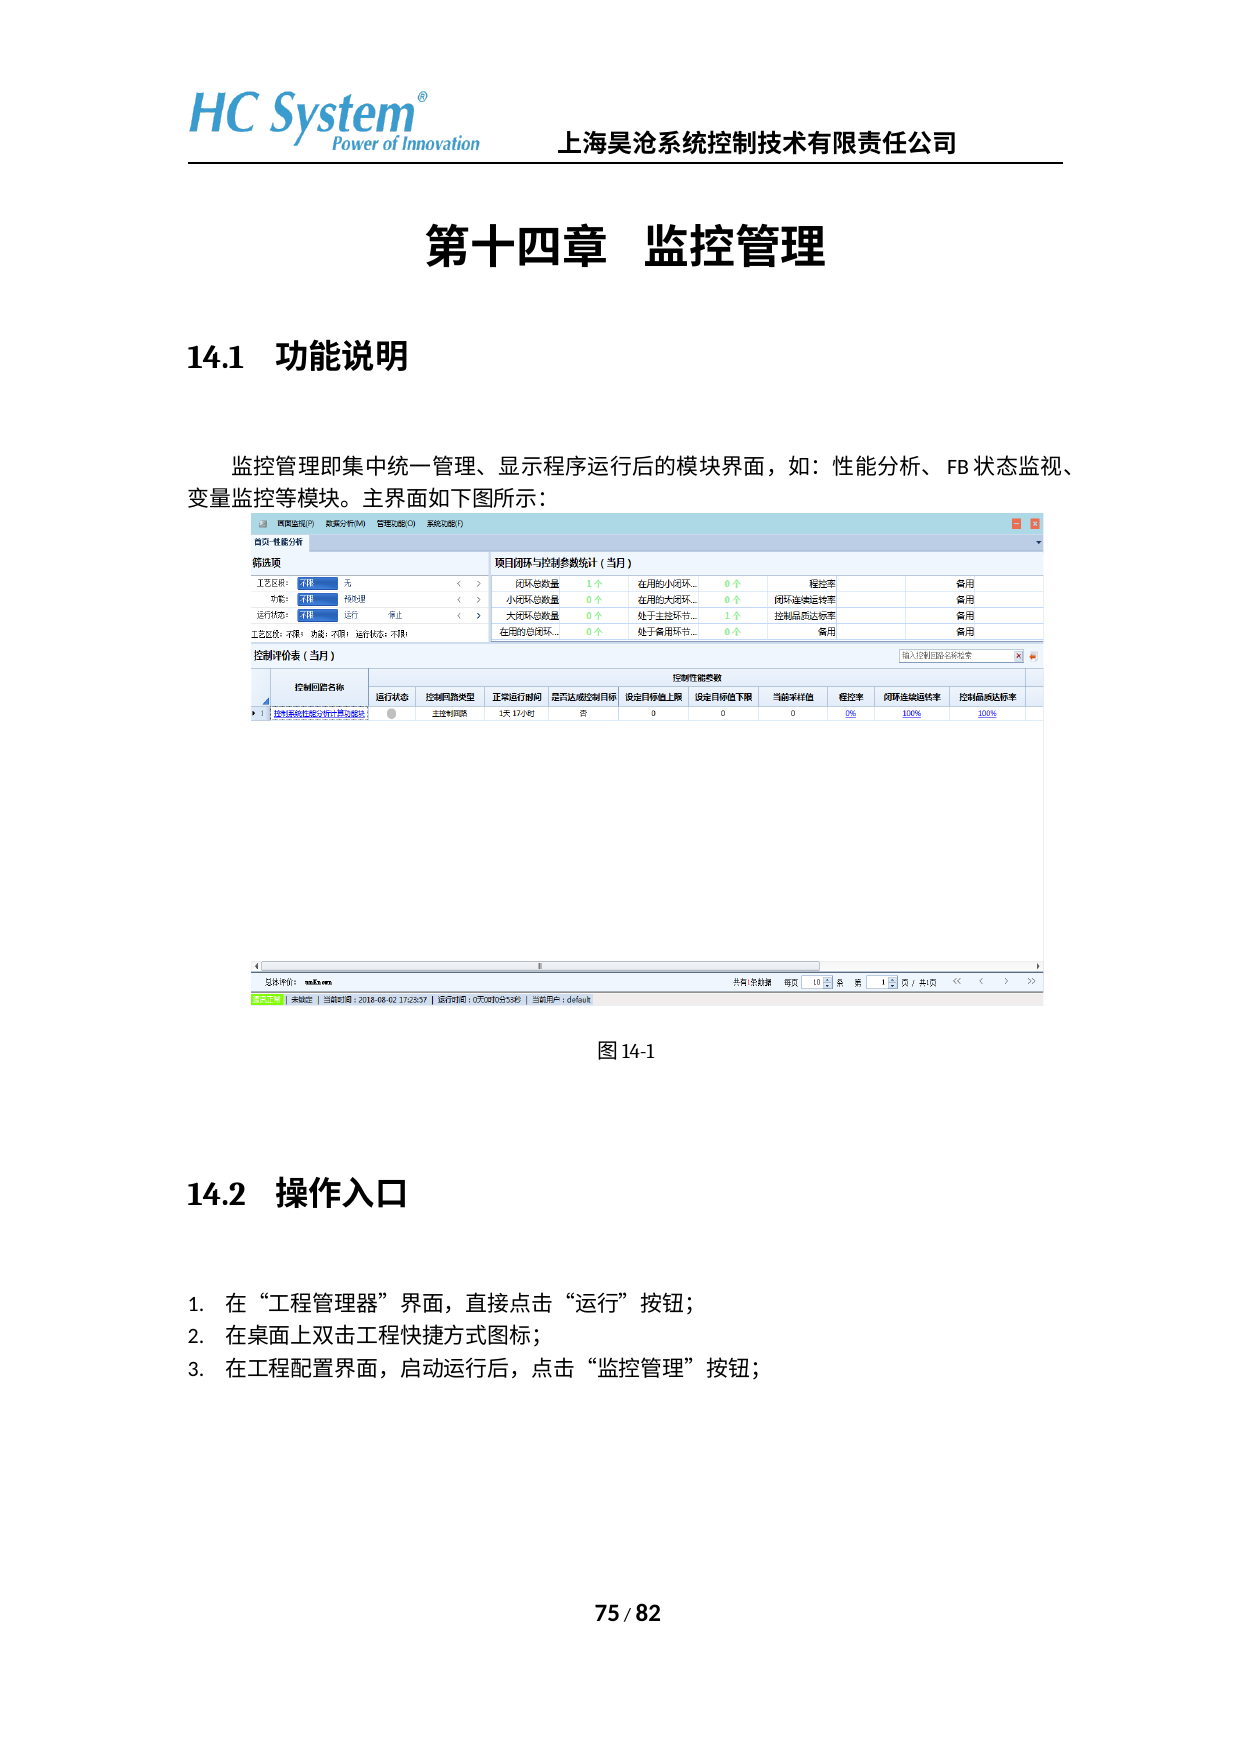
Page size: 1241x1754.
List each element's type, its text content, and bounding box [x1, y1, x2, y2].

text 监控管理即集中统一管理、显示程序运行后的模块界面，如：性能分析、FB状态监视、变量监控等模块。主界面如下图所示： [187, 448, 1063, 513]
text 图14-1 [187, 1033, 1063, 1066]
subtitle 功能说明 [187, 321, 1063, 386]
picture [251, 513, 1044, 1006]
subtitle 监控管理 [187, 194, 1063, 292]
picture [187, 88, 482, 153]
list 在“工程管理器”界面，直接点击“运行”按钮； [187, 1285, 1063, 1318]
list 在工程配置界面，启动运行后，点击“监控管理”按钮； [187, 1350, 1063, 1383]
subtitle 操作入口 [187, 1158, 1063, 1223]
list 在桌面上双击工程快捷方式图标； [187, 1318, 1063, 1350]
